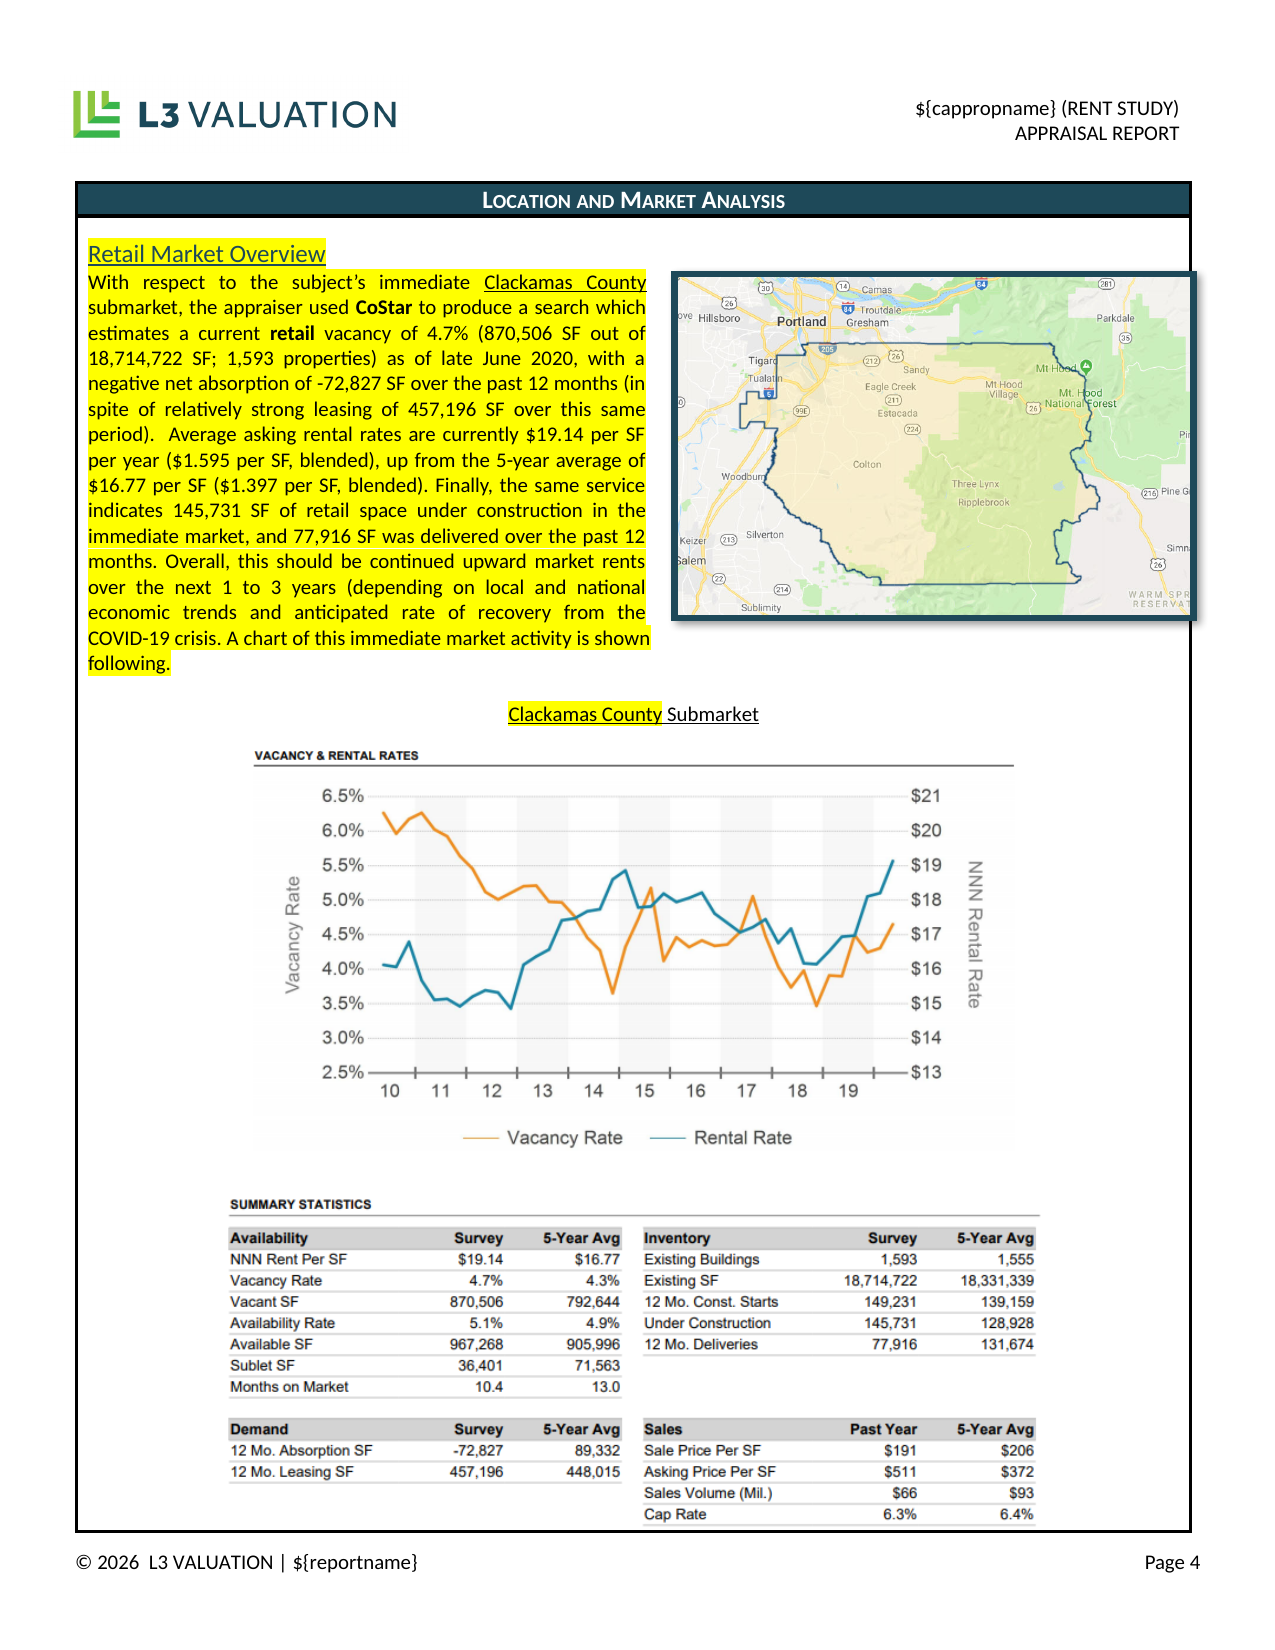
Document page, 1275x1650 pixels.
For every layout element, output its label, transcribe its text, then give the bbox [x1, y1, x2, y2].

picture [226, 1196, 1042, 1530]
picture [58, 75, 409, 153]
table_header Location and Market Analysis [78, 184, 1189, 214]
picture [678, 277, 1190, 615]
picture [253, 751, 1015, 1151]
